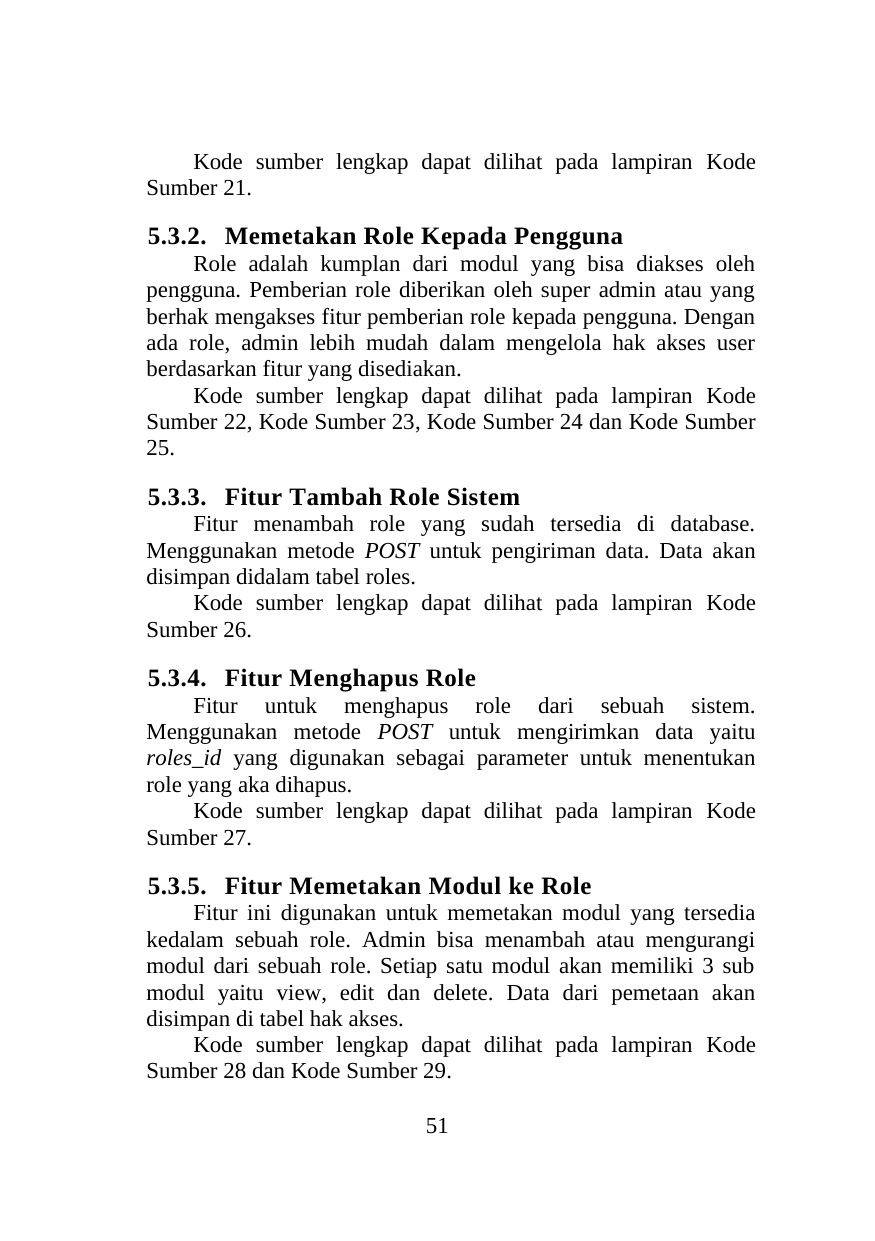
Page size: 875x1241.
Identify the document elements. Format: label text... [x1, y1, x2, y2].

text Kode sumber lengkap dapat dilihat pada lampiran Kode Sumber 22, Kode Sumber 23, Kode Sumber 24 dan Kode Sumber 25. [146, 382, 756, 461]
text Fitur menambah role yang sudah tersedia di database. Menggunakan metode POST untuk pengiriman data. Data akan disimpan didalam tabel roles. [146, 510, 756, 589]
text Kode sumber lengkap dapat dilihat pada lampiran Kode Sumber 26. [146, 589, 756, 642]
text Kode sumber lengkap dapat dilihat pada lampiran Kode Sumber 21. [146, 148, 756, 200]
text Kode sumber lengkap dapat dilihat pada lampiran Kode Sumber 27. [146, 797, 756, 850]
text Role adalah kumplan dari modul yang bisa diakses oleh pengguna. Pemberian role diberikan oleh super admin atau yang berhak mengakses fitur pemberian role kepada pengguna. Dengan ada role, admin lebih mudah dalam mengelola hak akses user berdasarkan fitur yang disediakan. [146, 250, 756, 382]
subtitle Fitur Tambah Role Sistem [148, 482, 756, 510]
subtitle Memetakan Role Kepada Pengguna [148, 221, 756, 250]
subtitle Fitur Menghapus Role [148, 663, 756, 692]
text Kode sumber lengkap dapat dilihat pada lampiran Kode Sumber 28 dan Kode Sumber 29. [146, 1031, 756, 1084]
subtitle Fitur Memetakan Modul ke Role [148, 871, 756, 899]
text Fitur untuk menghapus role dari sebuah sistem. Menggunakan metode POST untuk mengirimkan data yaitu roles_id yang digunakan sebagai parameter untuk menentukan role yang aka dihapus. [146, 692, 756, 797]
text Fitur ini digunakan untuk memetakan modul yang tersedia kedalam sebuah role. Admin bisa menambah atau mengurangi modul dari sebuah role. Setiap satu modul akan memiliki 3 sub modul yaitu view, edit dan delete. Data dari pemetaan akan disimpan di tabel hak akses. [146, 899, 756, 1031]
